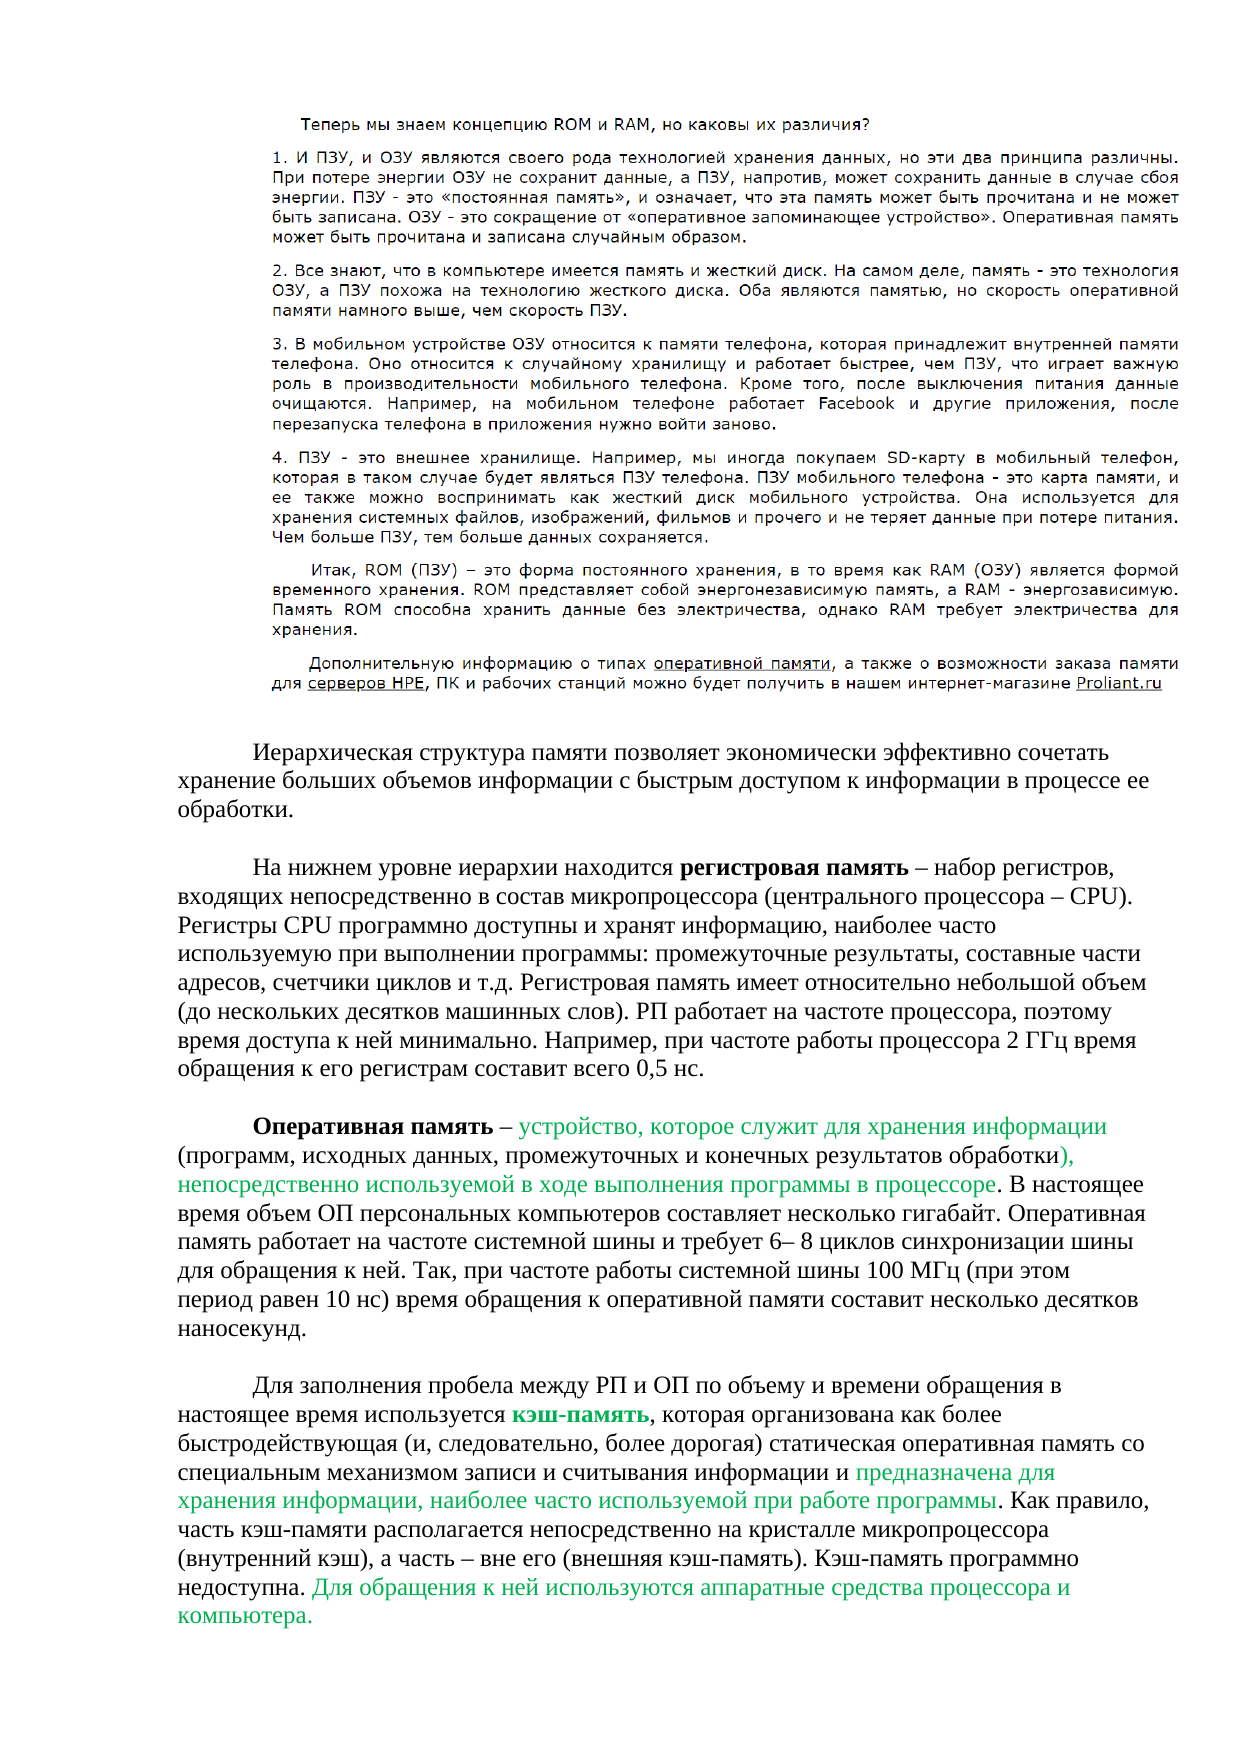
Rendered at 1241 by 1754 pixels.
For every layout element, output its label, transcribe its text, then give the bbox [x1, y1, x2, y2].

picture [252, 118, 1227, 708]
text Оперативная память – устройство, которое служит для хранения информации (программ, исходных данных, промежуточных и конечных результатов обработки), непосредственно используемой в ходе выполнения программы в процессоре. В настоящее время объем ОП персональных компьютеров составляет несколько гигабайт. Оперативная память работает на частоте системной шины и требует 6– 8 циклов синхронизации шины для обращения к ней. Так, при частоте работы системной шины 100 МГц (при этом период равен 10 нс) время обращения к оперативной памяти составит несколько десятков наносекунд. [177, 1111, 1152, 1341]
text Иерархическая структура памяти позволяет экономически эффективно сочетать хранение больших объемов информации с быстрым доступом к информации в процессе ее обработки. [177, 737, 1152, 823]
text Для заполнения пробела между РП и ОП по объему и времени обращения в настоящее время используется кэш-память, которая организована как более быстродействующая (и, следовательно, более дорогая) статическая оперативная память со специальным механизмом записи и считывания информации и предназначена для хранения информации, наиболее часто используемой при работе программы. Как правило, часть кэш-памяти располагается непосредственно на кристалле микропроцессора (внутренний кэш), а часть – вне его (внешняя кэш-память). Кэш-память программно недоступна. Для обращения к ней используются аппаратные средства процессора и компьютера. [177, 1371, 1152, 1629]
text На нижнем уровне иерархии находится регистровая память – набор регистров, входящих непосредственно в состав микропроцессора (центрального процессора – CPU). Регистры CPU программно доступны и хранят информацию, наиболее часто используемую при выполнении программы: промежуточные результаты, составные части адресов, счетчики циклов и т.д. Регистровая память имеет относительно небольшой объем (до нескольких десятков машинных слов). РП работает на частоте процессора, поэтому время доступа к ней минимально. Например, при частоте работы процессора 2 ГГц время обращения к его регистрам составит всего 0,5 нс. [177, 852, 1152, 1082]
